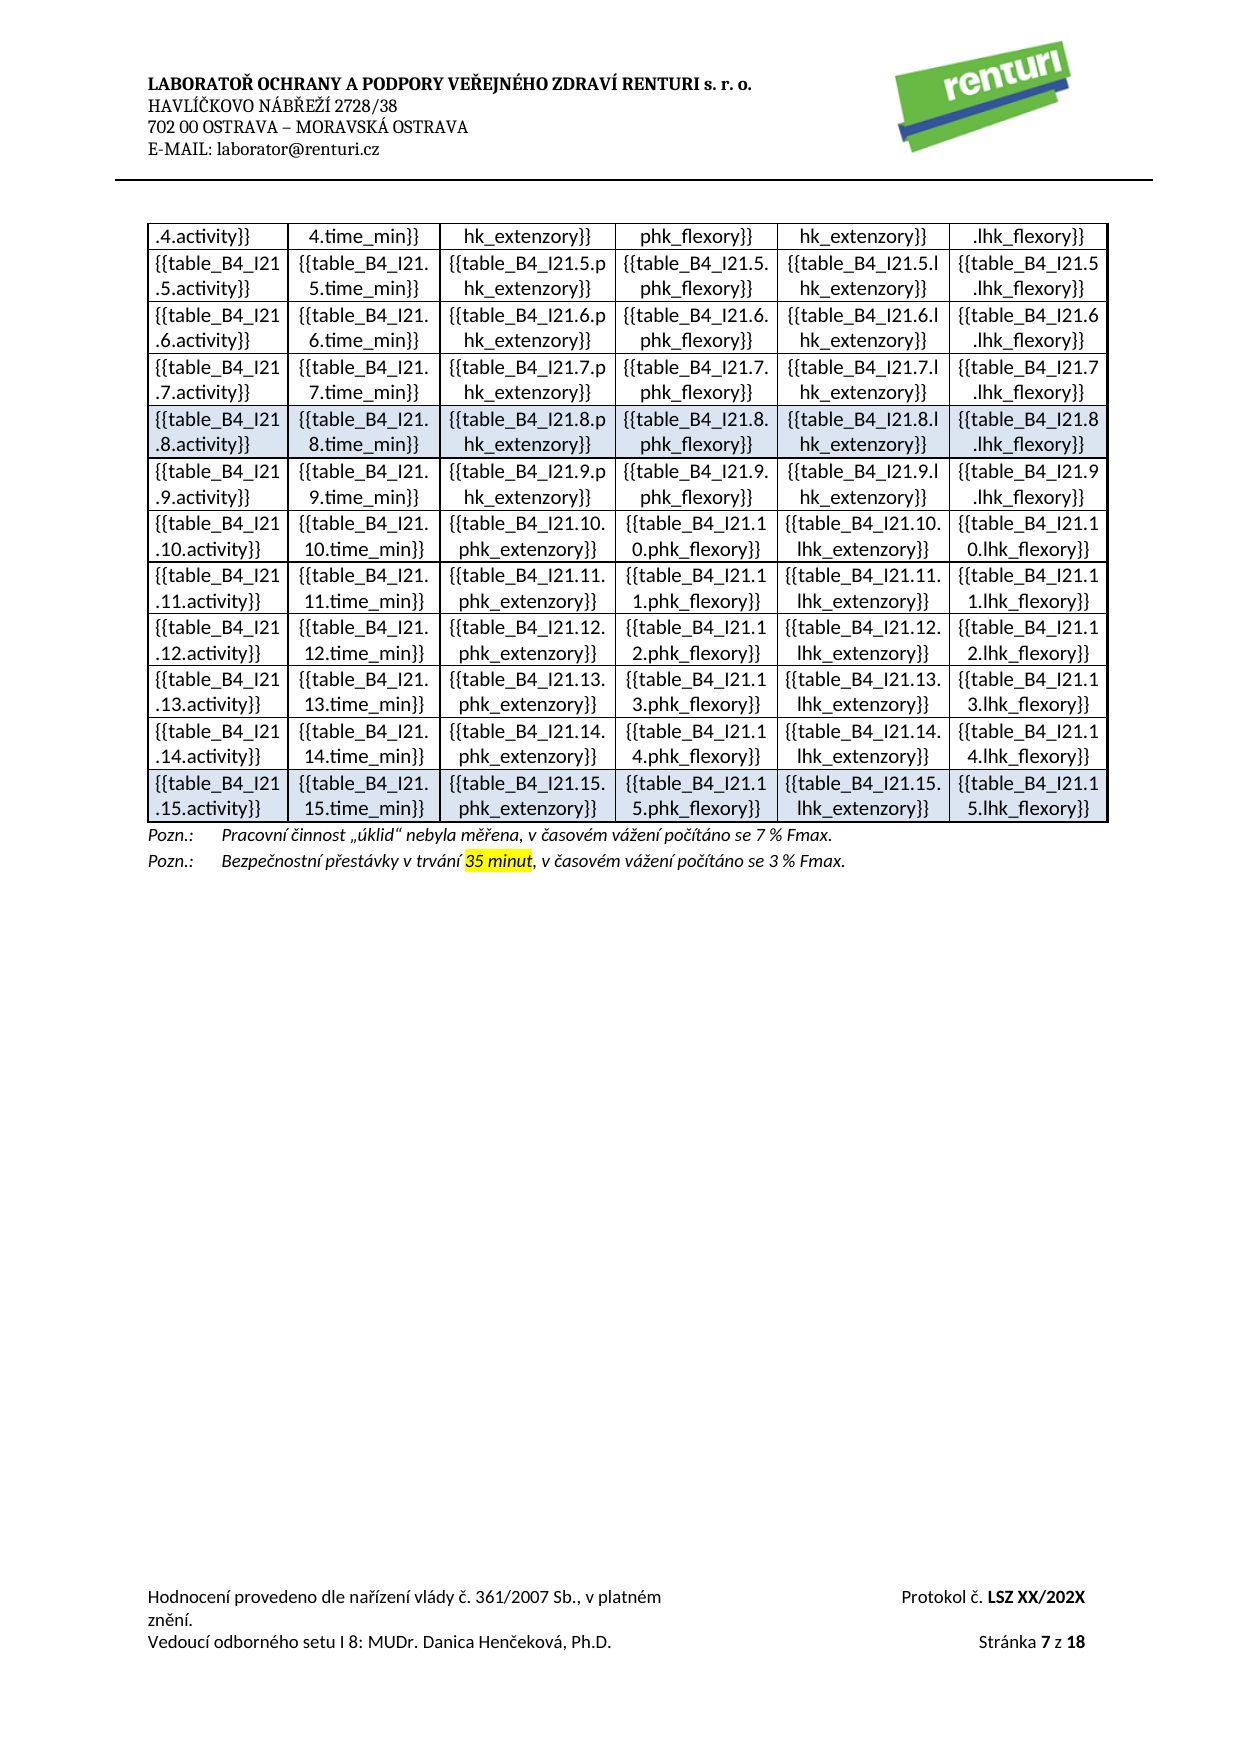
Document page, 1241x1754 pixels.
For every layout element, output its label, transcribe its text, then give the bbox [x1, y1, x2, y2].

picture [861, 31, 1119, 157]
table_cell {{table_B4_I21.10.lhk_flexory}} [950, 511, 1106, 561]
table_cell {{table_B4_I21.12.phk_flexory}} [616, 614, 777, 665]
table_cell {{table_B4_I21.9.time_min}} [289, 459, 439, 509]
text Pozn.: Bezpečnostní přestávky v trvání 35 minut, v časovém vážení počítáno se 3 % Fmax. [532, 849, 1107, 872]
text Pozn.: Bezpečnostní přestávky v trvání 35 minut, v časovém vážení počítáno se 3 % Fmax. [148, 849, 465, 872]
table_cell {{table_B4_I21.8.lhk_flexory}} [950, 406, 1106, 457]
table_cell {{table_B4_I21.14.time_min}} [289, 718, 439, 769]
table_cell {{table_B4_I21.4.phk_flexory}} [616, 224, 777, 249]
table_cell {{table_B4_I21.14.lhk_extenzory}} [778, 718, 949, 769]
table_cell {{table_B4_I21.8.lhk_extenzory}} [778, 406, 949, 457]
table_cell {{table_B4_I21.5.time_min}} [289, 250, 439, 301]
table_cell {{table_B4_I21.10.activity}} [149, 511, 287, 561]
table_cell {{table_B4_I21.10.lhk_extenzory}} [778, 511, 949, 561]
table_cell {{table_B4_I21.15.lhk_extenzory}} [778, 770, 949, 821]
table_cell {{table_B4_I21.4.lhk_flexory}} [950, 224, 1106, 249]
table_cell {{table_B4_I21.8.phk_extenzory}} [441, 406, 615, 457]
table_cell {{table_B4_I21.14.phk_extenzory}} [441, 718, 615, 769]
table_cell {{table_B4_I21.12.lhk_flexory}} [950, 614, 1106, 665]
table_cell {{table_B4_I21.6.lhk_extenzory}} [778, 302, 949, 353]
table_cell {{table_B4_I21.7.phk_flexory}} [616, 354, 777, 405]
table_cell {{table_B4_I21.9.lhk_extenzory}} [778, 459, 949, 509]
table_cell {{table_B4_I21.13.phk_flexory}} [616, 666, 777, 717]
table_cell {{table_B4_I21.4.time_min}} [289, 224, 439, 249]
table_cell {{table_B4_I21.11.phk_extenzory}} [441, 563, 615, 613]
table_cell {{table_B4_I21.8.activity}} [149, 406, 287, 457]
table_cell {{table_B4_I21.6.phk_flexory}} [616, 302, 777, 353]
table_cell {{table_B4_I21.9.phk_extenzory}} [441, 459, 615, 509]
table_cell {{table_B4_I21.13.time_min}} [289, 666, 439, 717]
text Pozn.: Pracovní činnost „úklid“ nebyla měřena, v časovém vážení počítáno se 7 % Fmax. [148, 823, 1107, 846]
table_cell {{table_B4_I21.6.time_min}} [289, 302, 439, 353]
table_cell {{table_B4_I21.12.phk_extenzory}} [441, 614, 615, 665]
table_cell {{table_B4_I21.4.lhk_extenzory}} [778, 224, 949, 249]
table_cell {{table_B4_I21.5.lhk_flexory}} [950, 250, 1106, 301]
table_cell {{table_B4_I21.12.lhk_extenzory}} [778, 614, 949, 665]
table_cell {{table_B4_I21.6.activity}} [149, 302, 287, 353]
table_cell {{table_B4_I21.15.lhk_flexory}} [950, 770, 1106, 821]
table_cell {{table_B4_I21.14.lhk_flexory}} [950, 718, 1106, 769]
table_cell {{table_B4_I21.12.activity}} [149, 614, 287, 665]
table_cell {{table_B4_I21.9.activity}} [149, 459, 287, 509]
table_cell {{table_B4_I21.8.time_min}} [289, 406, 439, 457]
table_cell {{table_B4_I21.15.activity}} [149, 770, 287, 821]
table_cell {{table_B4_I21.11.lhk_flexory}} [950, 563, 1106, 613]
table_cell {{table_B4_I21.10.time_min}} [289, 511, 439, 561]
table_cell {{table_B4_I21.7.lhk_extenzory}} [778, 354, 949, 405]
table_cell {{table_B4_I21.8.phk_flexory}} [616, 406, 777, 457]
table_cell {{table_B4_I21.4.activity}} [149, 224, 287, 249]
table_cell {{table_B4_I21.13.activity}} [149, 666, 287, 717]
table_cell {{table_B4_I21.9.lhk_flexory}} [950, 459, 1106, 509]
table_cell {{table_B4_I21.6.phk_extenzory}} [441, 302, 615, 353]
table_cell {{table_B4_I21.14.phk_flexory}} [616, 718, 777, 769]
table_cell {{table_B4_I21.15.phk_flexory}} [616, 770, 777, 821]
table_cell {{table_B4_I21.10.phk_extenzory}} [441, 511, 615, 561]
table_cell {{table_B4_I21.11.phk_flexory}} [616, 563, 777, 613]
table_cell {{table_B4_I21.12.time_min}} [289, 614, 439, 665]
table_cell {{table_B4_I21.11.time_min}} [289, 563, 439, 613]
table_cell {{table_B4_I21.15.phk_extenzory}} [441, 770, 615, 821]
table_cell {{table_B4_I21.13.lhk_extenzory}} [778, 666, 949, 717]
table_cell {{table_B4_I21.13.phk_extenzory}} [441, 666, 615, 717]
table_cell {{table_B4_I21.15.time_min}} [289, 770, 439, 821]
table_cell {{table_B4_I21.9.phk_flexory}} [616, 459, 777, 509]
table_cell {{table_B4_I21.11.activity}} [149, 563, 287, 613]
table_cell {{table_B4_I21.5.lhk_extenzory}} [778, 250, 949, 301]
table_cell {{table_B4_I21.6.lhk_flexory}} [950, 302, 1106, 353]
table_cell {{table_B4_I21.5.activity}} [149, 250, 287, 301]
table_cell {{table_B4_I21.5.phk_flexory}} [616, 250, 777, 301]
table_cell {{table_B4_I21.7.lhk_flexory}} [950, 354, 1106, 405]
table_cell {{table_B4_I21.7.activity}} [149, 354, 287, 405]
table_cell {{table_B4_I21.11.lhk_extenzory}} [778, 563, 949, 613]
table_cell {{table_B4_I21.13.lhk_flexory}} [950, 666, 1106, 717]
table_cell {{table_B4_I21.14.activity}} [149, 718, 287, 769]
table_cell {{table_B4_I21.10.phk_flexory}} [616, 511, 777, 561]
table_cell {{table_B4_I21.7.time_min}} [289, 354, 439, 405]
table_cell {{table_B4_I21.4.phk_extenzory}} [441, 224, 615, 249]
table_cell {{table_B4_I21.5.phk_extenzory}} [441, 250, 615, 301]
table_cell {{table_B4_I21.7.phk_extenzory}} [441, 354, 615, 405]
